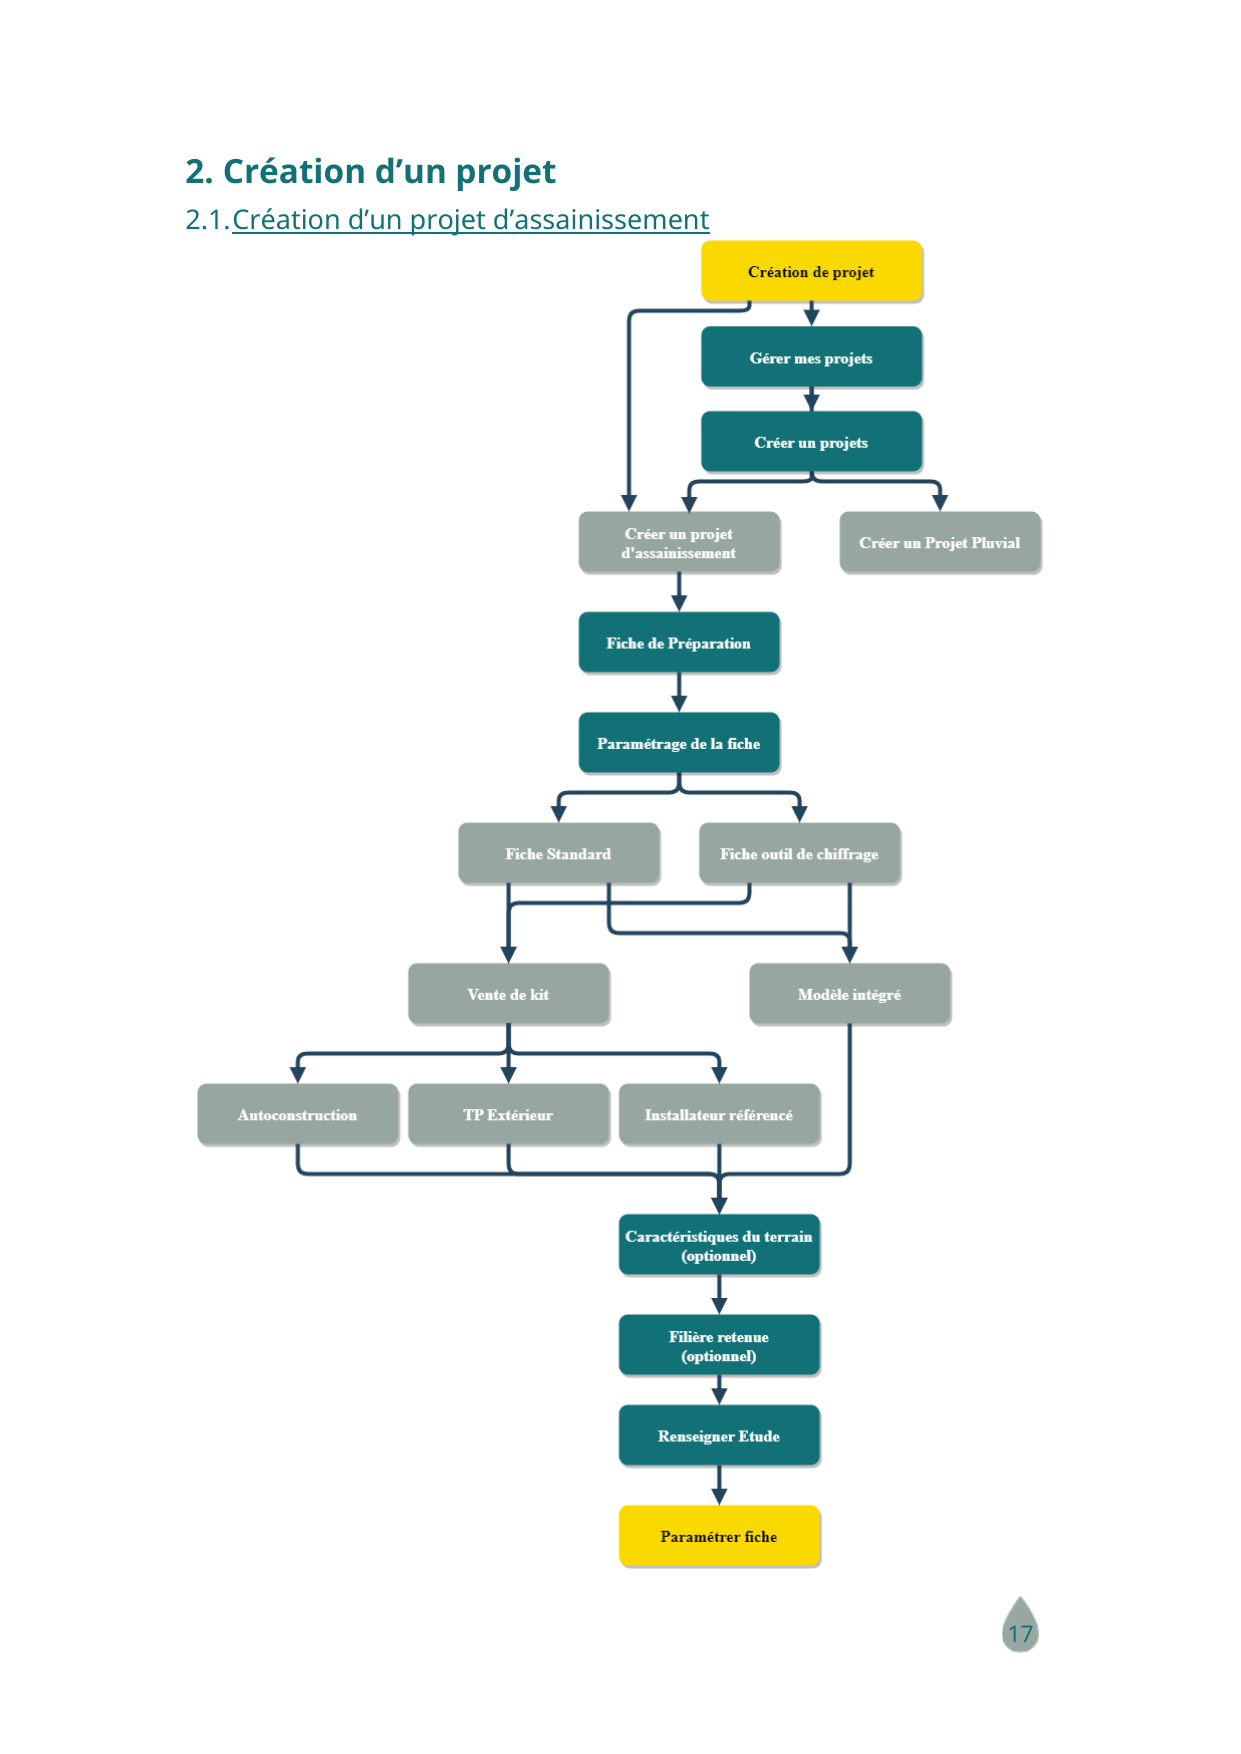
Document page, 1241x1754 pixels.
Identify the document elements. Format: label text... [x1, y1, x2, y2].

picture [1002, 1596, 1039, 1653]
subtitle Création d’un projet [185, 148, 1092, 193]
picture [197, 240, 1043, 1569]
subtitle Création d’un projet d’assainissement [185, 201, 1092, 238]
